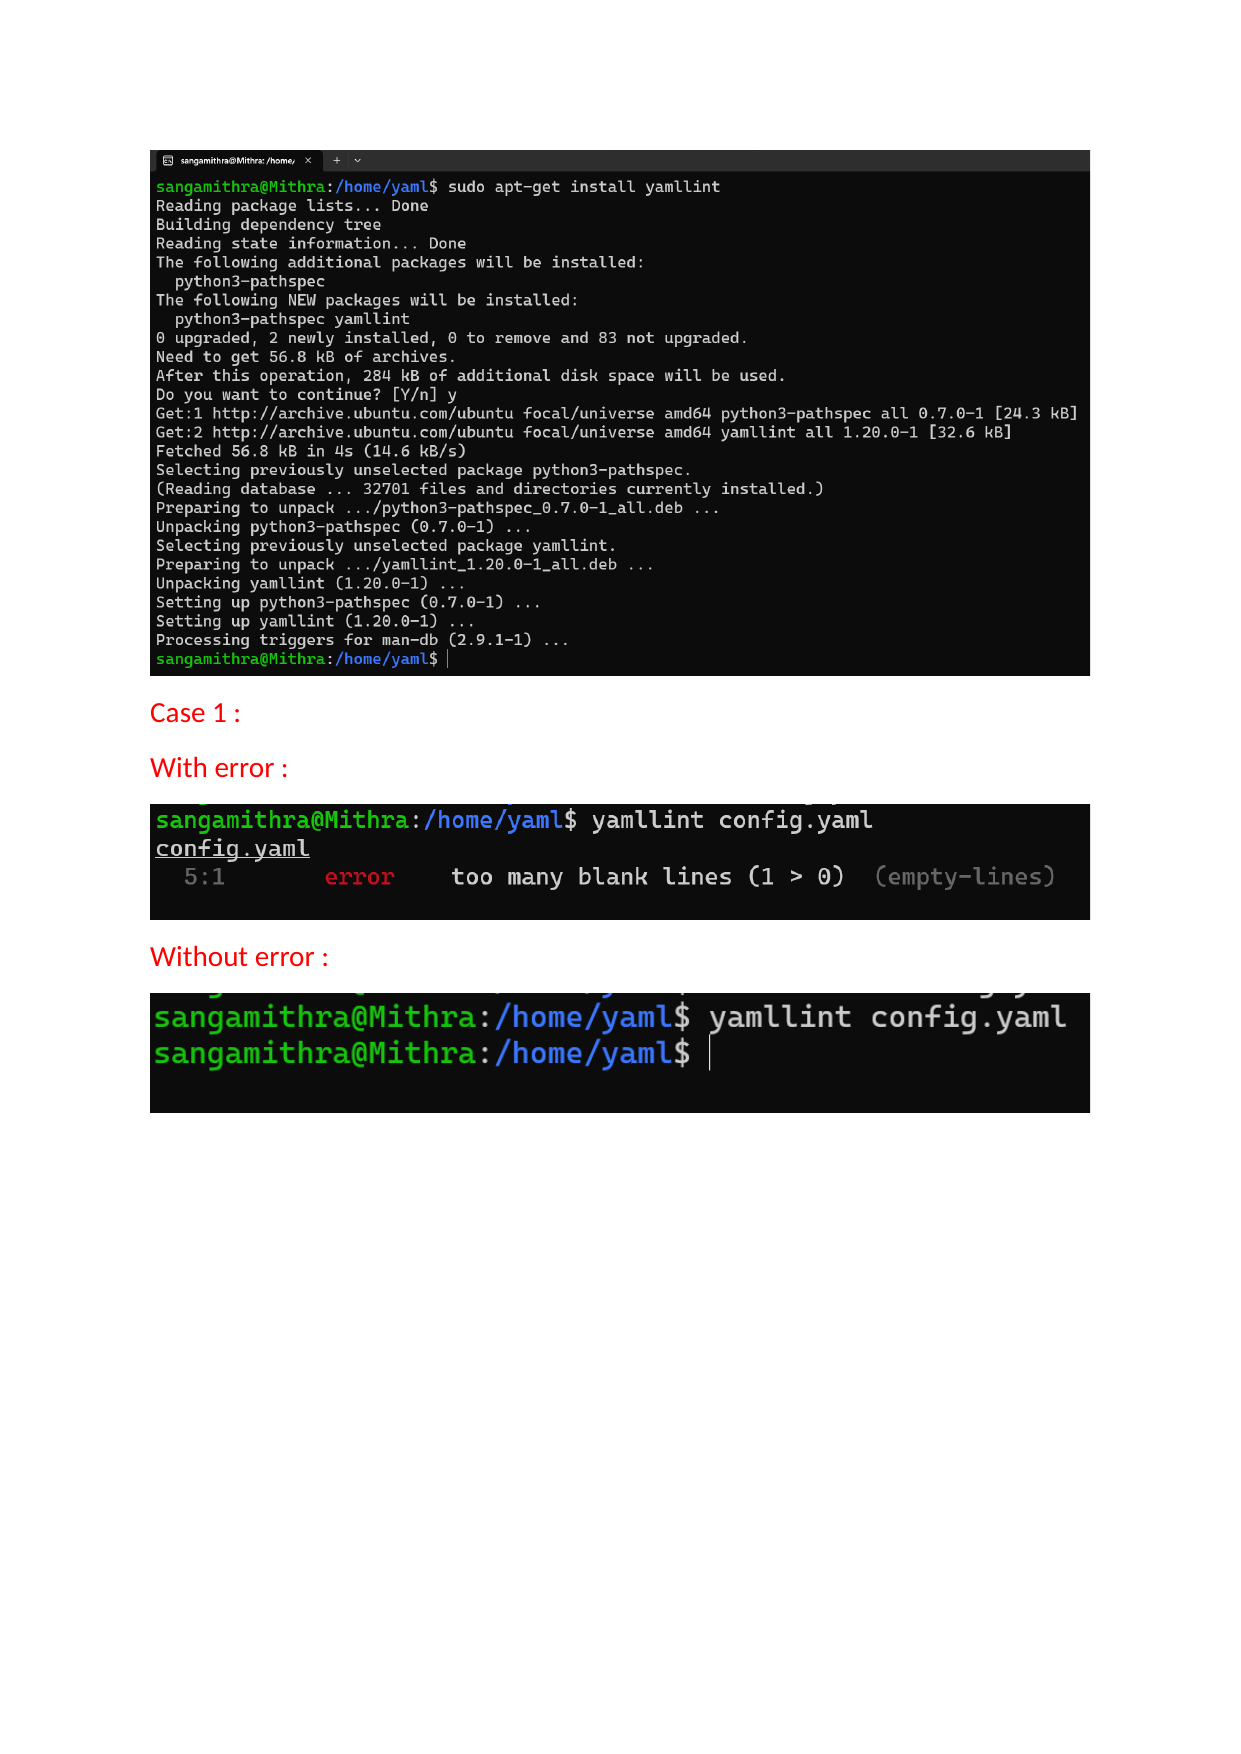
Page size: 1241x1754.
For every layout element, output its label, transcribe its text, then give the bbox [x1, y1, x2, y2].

text With error : [150, 749, 1090, 785]
picture [150, 993, 1091, 1113]
text Without error : [150, 938, 1090, 974]
picture [150, 150, 1091, 676]
text Case 1 : [150, 694, 1090, 729]
picture [150, 804, 1091, 920]
